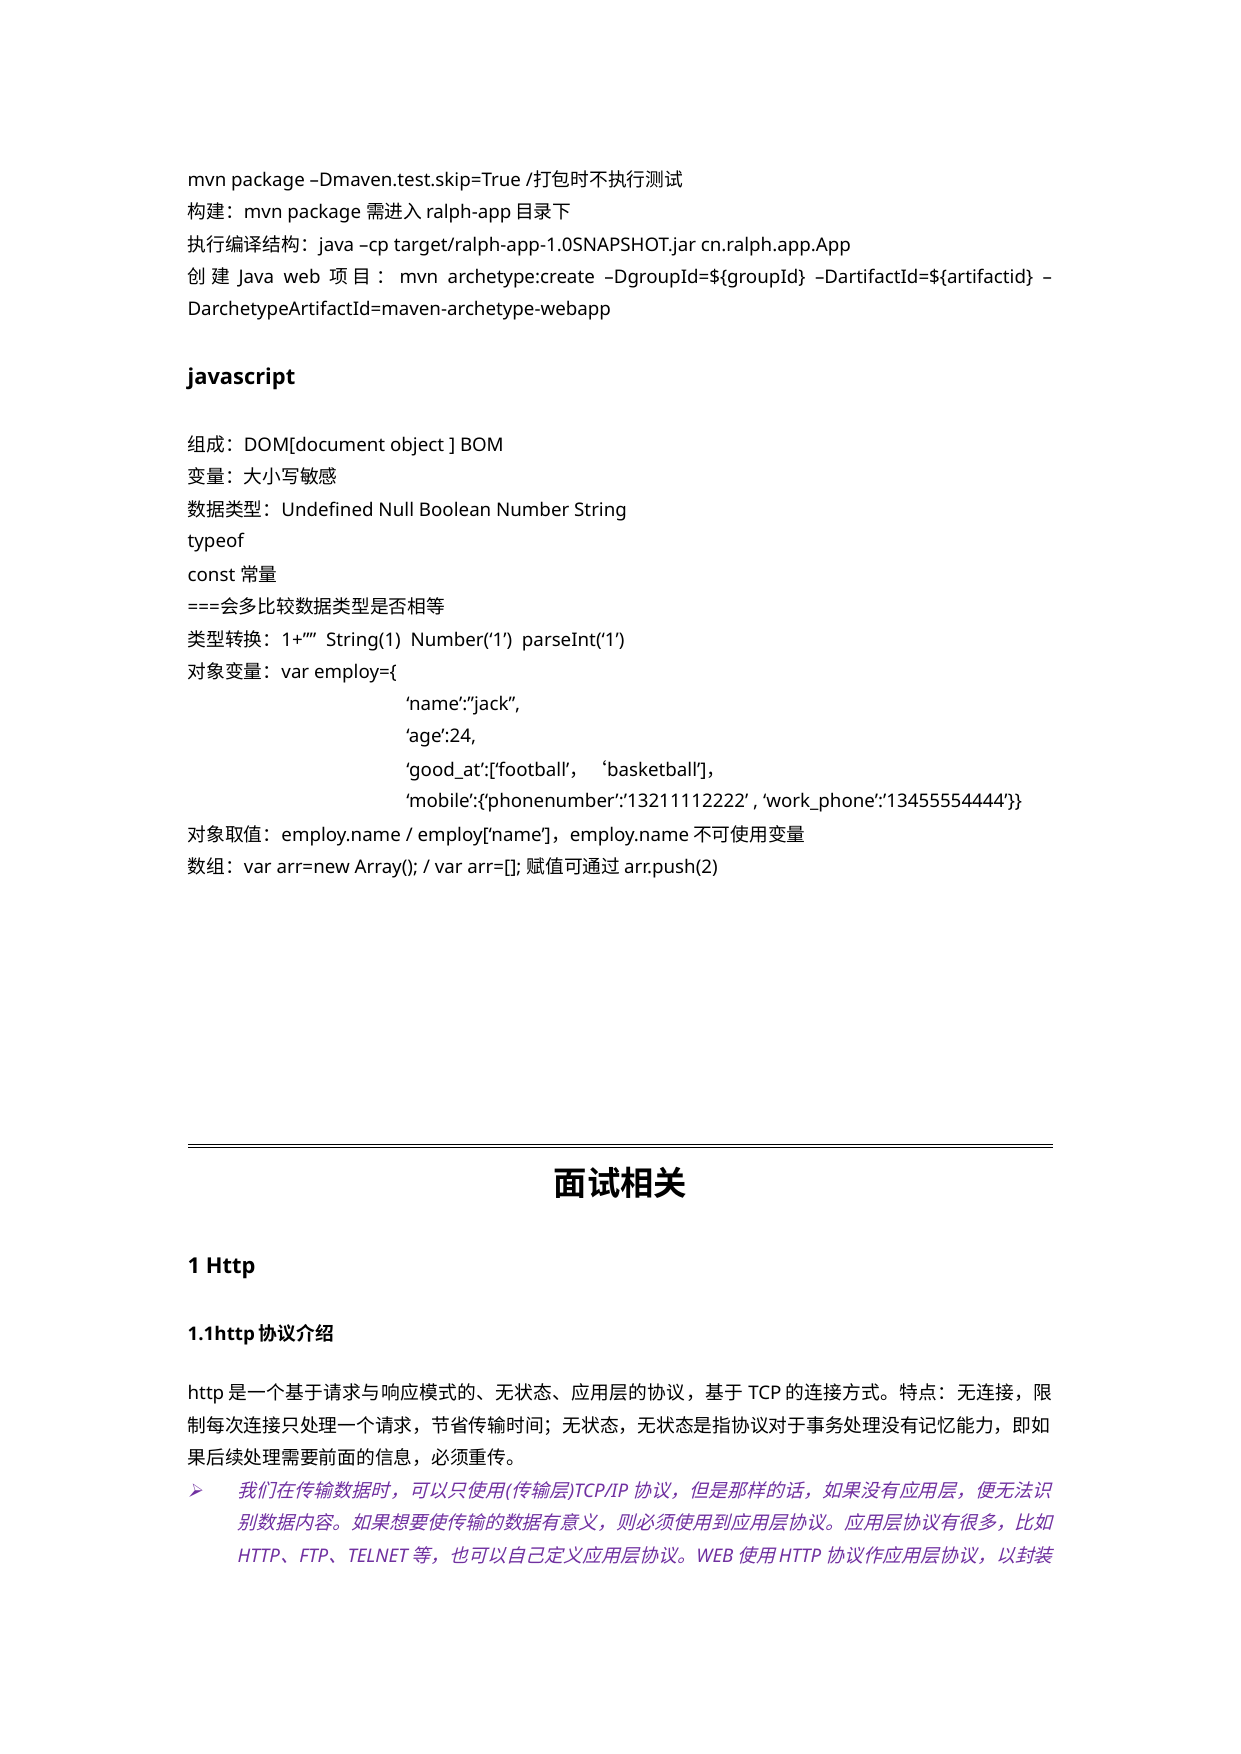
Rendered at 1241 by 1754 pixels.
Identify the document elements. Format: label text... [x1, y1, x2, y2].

text ‘good_at’:[‘football’，‘basketball’]， [362, 752, 1053, 784]
text typeof [187, 524, 1053, 557]
text 数组：var arr=new Array(); / var arr=[]; 赋值可通过arr.push(2) [187, 849, 1053, 882]
text ‘age’:24, [362, 719, 1053, 752]
text ===会多比较数据类型是否相等 [187, 589, 1053, 622]
text 构建：mvn package 需进入ralph-app目录下 [187, 194, 1053, 227]
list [187, 1473, 1053, 1570]
text 面试相关 [187, 1148, 1053, 1213]
text 类型转换：1+”” String(1) Number(‘1’) parseInt(‘1’) [187, 622, 1053, 654]
text 变量：大小写敏感 [187, 459, 1053, 492]
subtitle 1 Http [187, 1249, 1053, 1281]
text ‘name’:”jack”, [362, 687, 1053, 719]
text 创建Java web项目：mvn archetype:create –DgroupId=${groupId} –DartifactId=${artifactid} –DarchetypeArtifactId=maven-archetype-webapp [187, 259, 1053, 324]
subtitle 1.1http协议介绍 [187, 1316, 1053, 1348]
text 执行编译结构：java –cp target/ralph-app-1.0SNAPSHOT.jar cn.ralph.app.App [187, 227, 1053, 259]
text 组成：DOM[document object ] BOM [187, 427, 1053, 459]
text const 常量 [187, 557, 1053, 589]
text http是一个基于请求与响应模式的、无状态、应用层的协议，基于TCP的连接方式。特点：无连接，限制每次连接只处理一个请求，节省传输时间；无状态，无状态是指协议对于事务处理没有记忆能力，即如果后续处理需要前面的信息，必须重传。 [187, 1375, 1053, 1473]
text ‘mobile’:{‘phonenumber’:’13211112222’ , ‘work_phone’:’13455554444’}} [362, 784, 1053, 817]
subtitle javascript [187, 360, 1053, 392]
text 对象取值：employ.name / employ[‘name’]，employ.name不可使用变量 [187, 817, 1053, 849]
text 对象变量：var employ={ [187, 654, 1053, 687]
text mvn package –Dmaven.test.skip=True /打包时不执行测试 [187, 162, 1053, 194]
text 数据类型：Undefined Null Boolean Number String [187, 492, 1053, 524]
